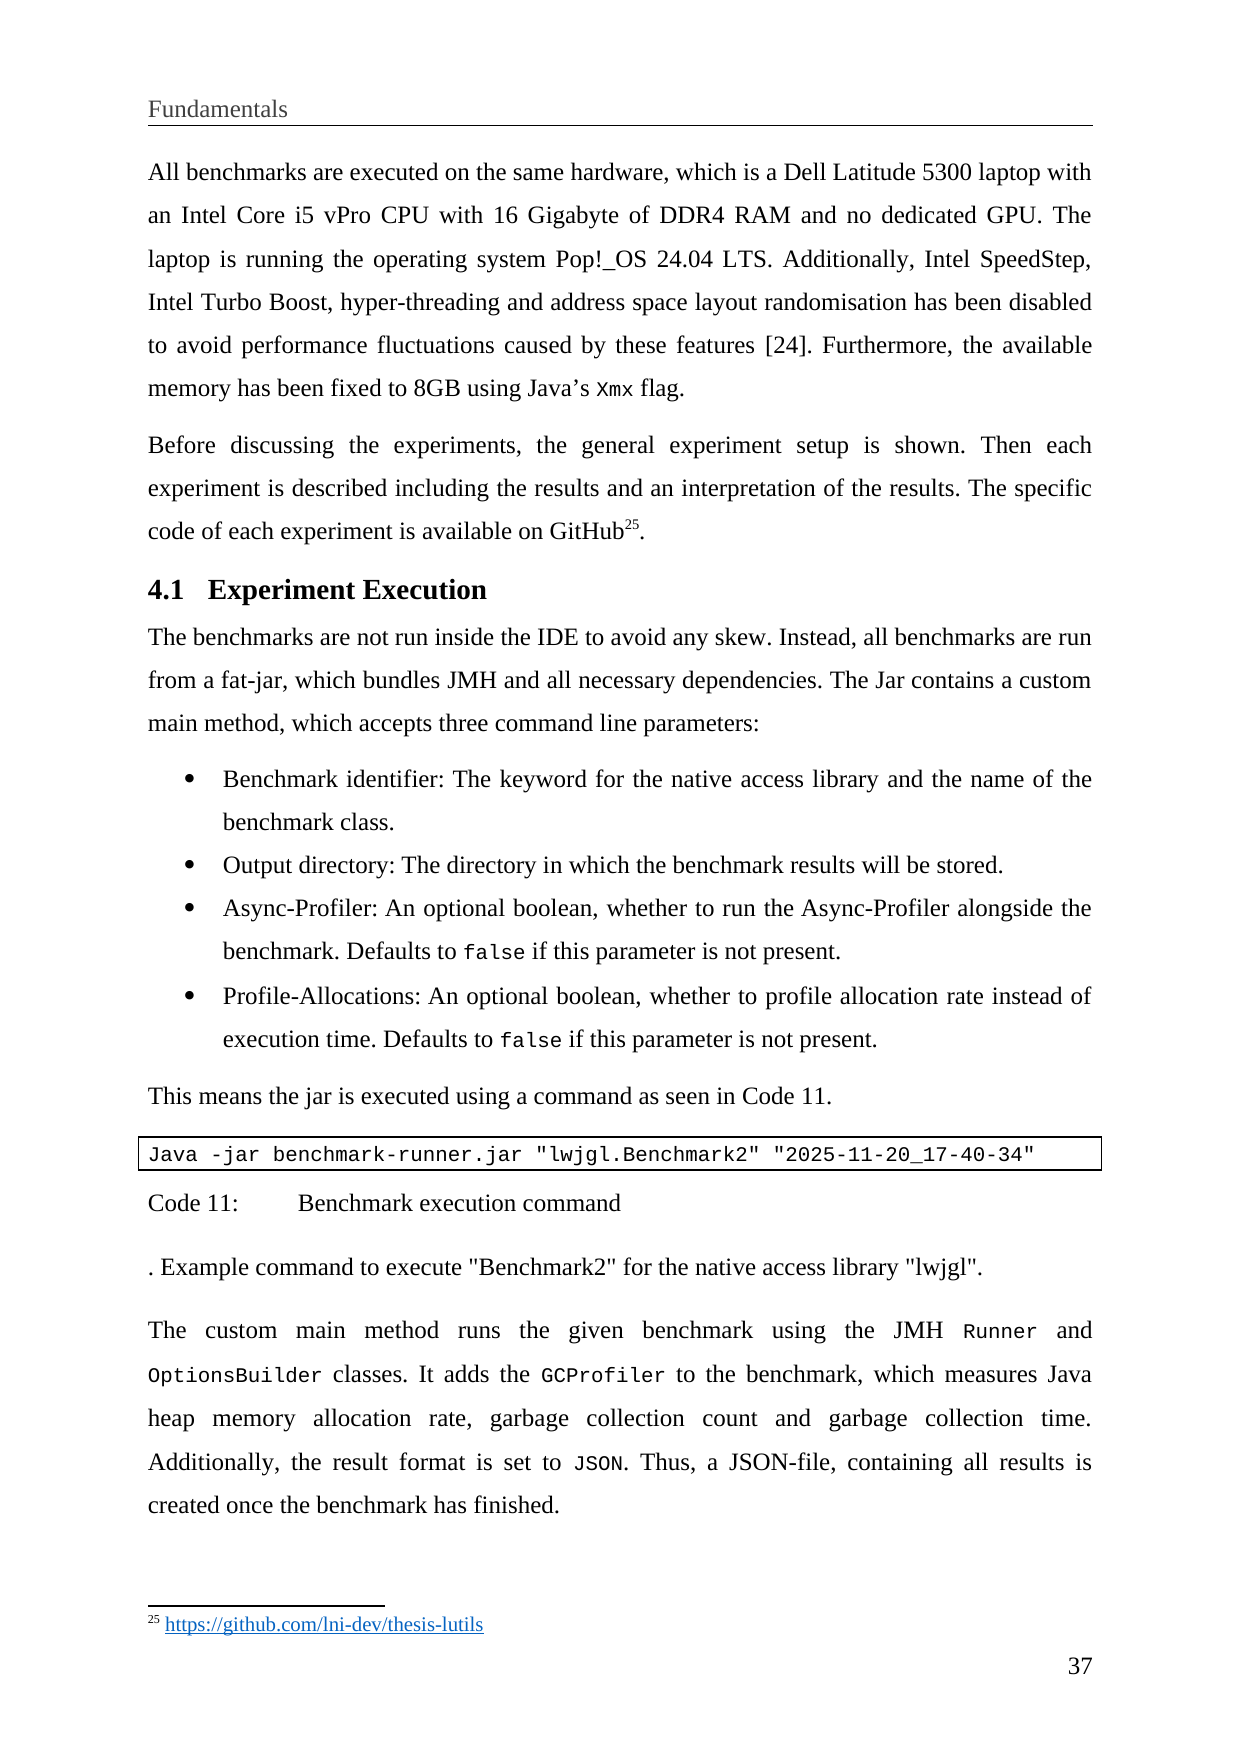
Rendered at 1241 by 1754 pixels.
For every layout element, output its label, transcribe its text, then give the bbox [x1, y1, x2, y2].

list Output directory: The directory in which the benchmark results will be stored. [185, 850, 1093, 879]
list Java -jar benchmark-runner.jar "lwjgl.Benchmark2" "2025-11-20_17-40-34" [139, 1138, 1101, 1169]
text The benchmarks are not run inside the IDE to avoid any skew. Instead, all benchmarks are run from a fat-jar, which bundles JMH and all necessary dependencies. The Jar contains a custom main method, which accepts three command line parameters: [148, 622, 1093, 737]
list Benchmark identifier: The keyword for the native access library and the name of the benchmark class. [185, 764, 1093, 836]
text Before discussing the experiments, the general experiment setup is shown. Then each experiment is described including the results and an interpretation of the results. The specific code of each experiment is available on GitHub. [148, 430, 1093, 545]
subtitle Experiment Execution [148, 572, 1093, 605]
list Async-Profiler: An optional boolean, whether to run the Async-Profiler alongside the benchmark. Defaults to false if this parameter is not present. [185, 893, 1093, 966]
list Profile-Allocations: An optional boolean, whether to profile allocation rate instead of execution time. Defaults to false if this parameter is not present. [185, 981, 1093, 1053]
text The custom main method runs the given benchmark using the JMH Runner and OptionsBuilder classes. It adds the GCProfiler to the benchmark, which measures Java heap memory allocation rate, garbage collection count and garbage collection time. Additionally, the result format is set to JSON. Thus, a JSON-file, containing all results is created once the benchmark has finished. [148, 1316, 1093, 1519]
text . Example command to execute "Benchmark2" for the native access library "lwjgl". [148, 1252, 1093, 1280]
text All benchmarks are executed on the same hardware, which is a Dell Latitude 5300 laptop with an Intel Core i5 vPro CPU with 16 Gigabyte of DDR4 RAM and no dedicated GPU. The laptop is running the operating system Pop!_OS 24.04 LTS. Additionally, Intel SpeedStep, Intel Turbo Boost, hyper-threading and address space layout randomisation has been disabled to avoid performance fluctuations caused by these features [24]. Furthermore, the available memory has been fixed to 8GB using Java’s Xmx flag. [148, 157, 1093, 403]
text This means the jar is executed using a command as seen in Code 11. [148, 1081, 1093, 1109]
text Code 11: Benchmark execution command [148, 1188, 1093, 1216]
